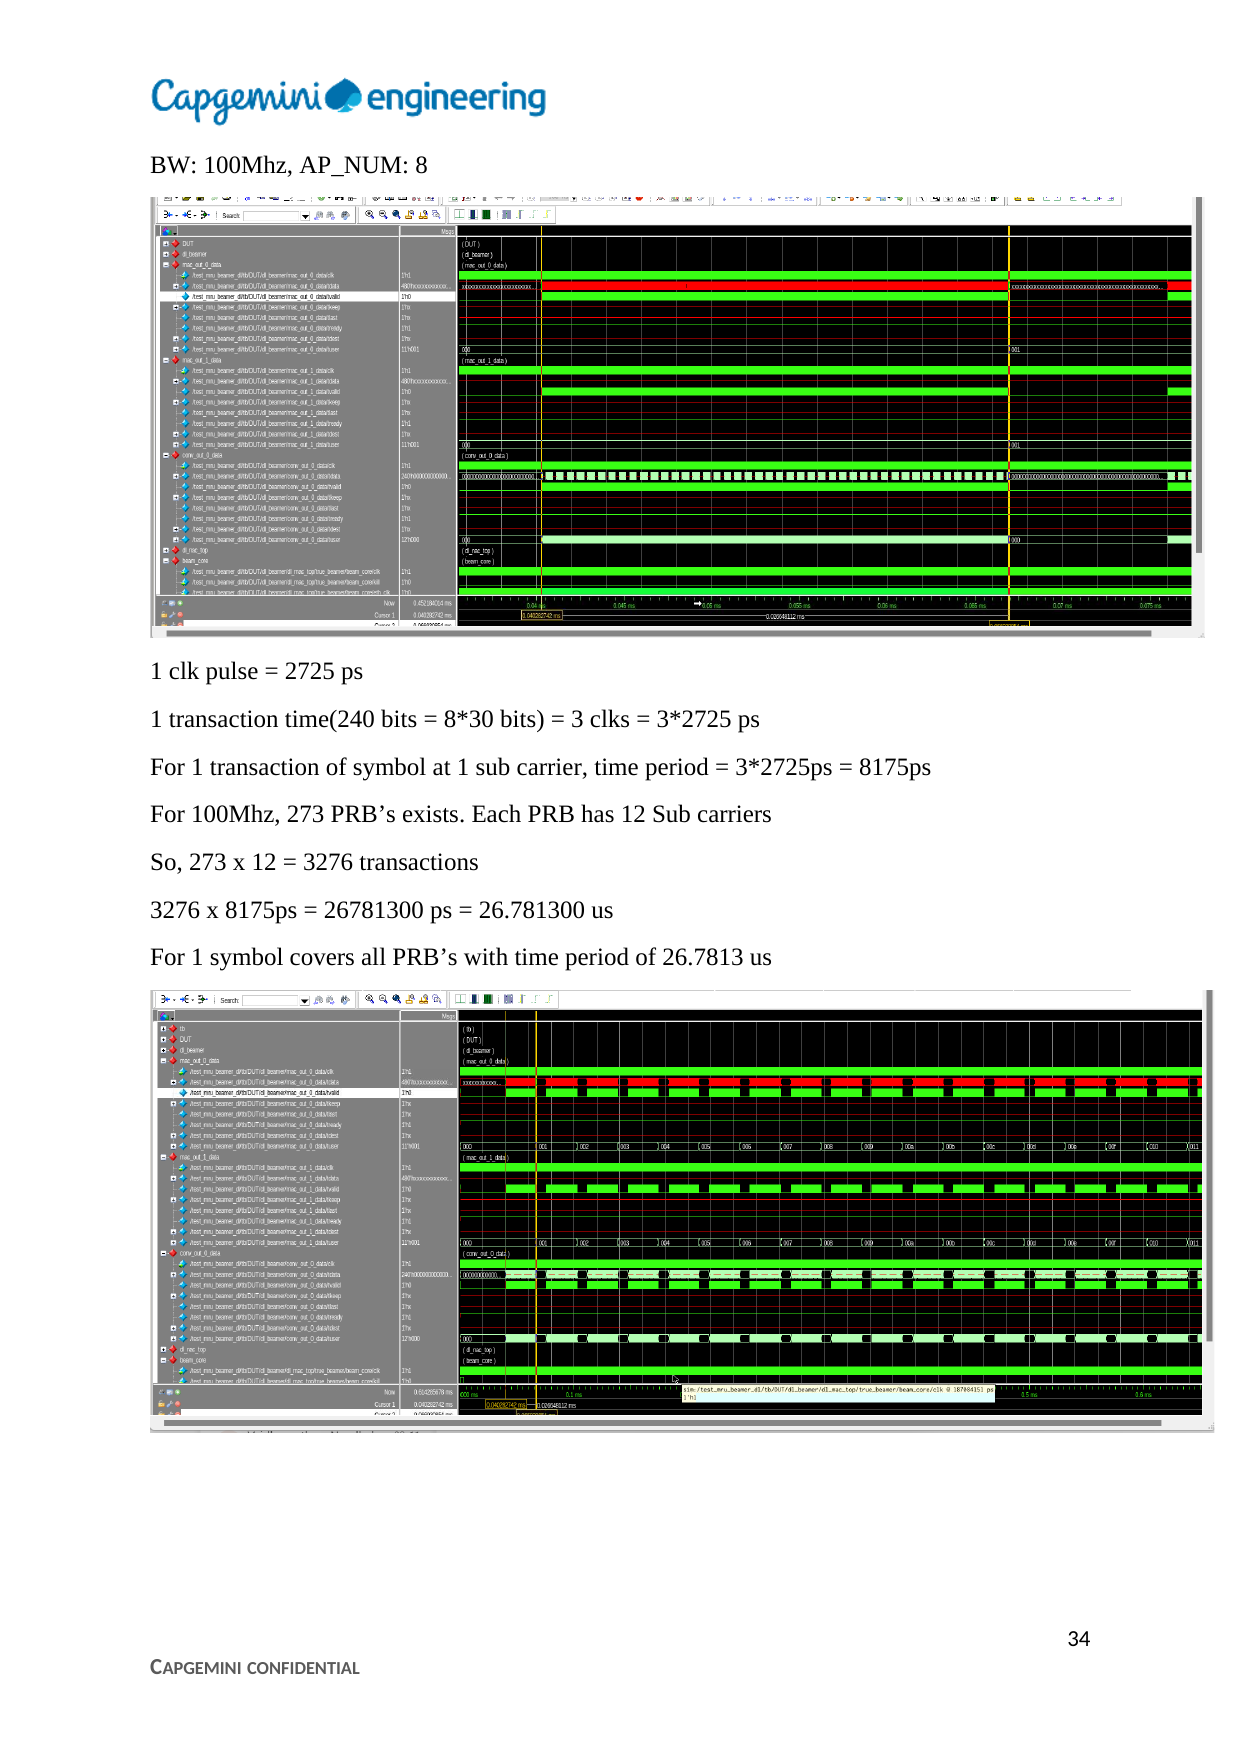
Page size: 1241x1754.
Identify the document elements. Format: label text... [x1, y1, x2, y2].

picture [150, 197, 1205, 638]
picture [150, 990, 1215, 1433]
text BW: 100Mhz, AP_NUM: 8 [150, 150, 1090, 179]
text So, 273 x 12 = 3276 transactions [150, 847, 1090, 876]
picture [150, 73, 555, 135]
text For 1 symbol covers all PRB’s with time period of 26.7813 us [150, 942, 1090, 971]
text 3276 x 8175ps = 26781300 ps = 26.781300 us [150, 895, 1090, 923]
text For 1 transaction of symbol at 1 sub carrier, time period = 3*2725ps = 8175ps [150, 752, 1090, 780]
text 1 clk pulse = 2725 ps [150, 656, 1090, 685]
text For 100Mhz, 273 PRB’s exists. Each PRB has 12 Sub carriers [150, 799, 1090, 828]
text 1 transaction time(240 bits = 8*30 bits) = 3 clks = 3*2725 ps [150, 704, 1090, 733]
